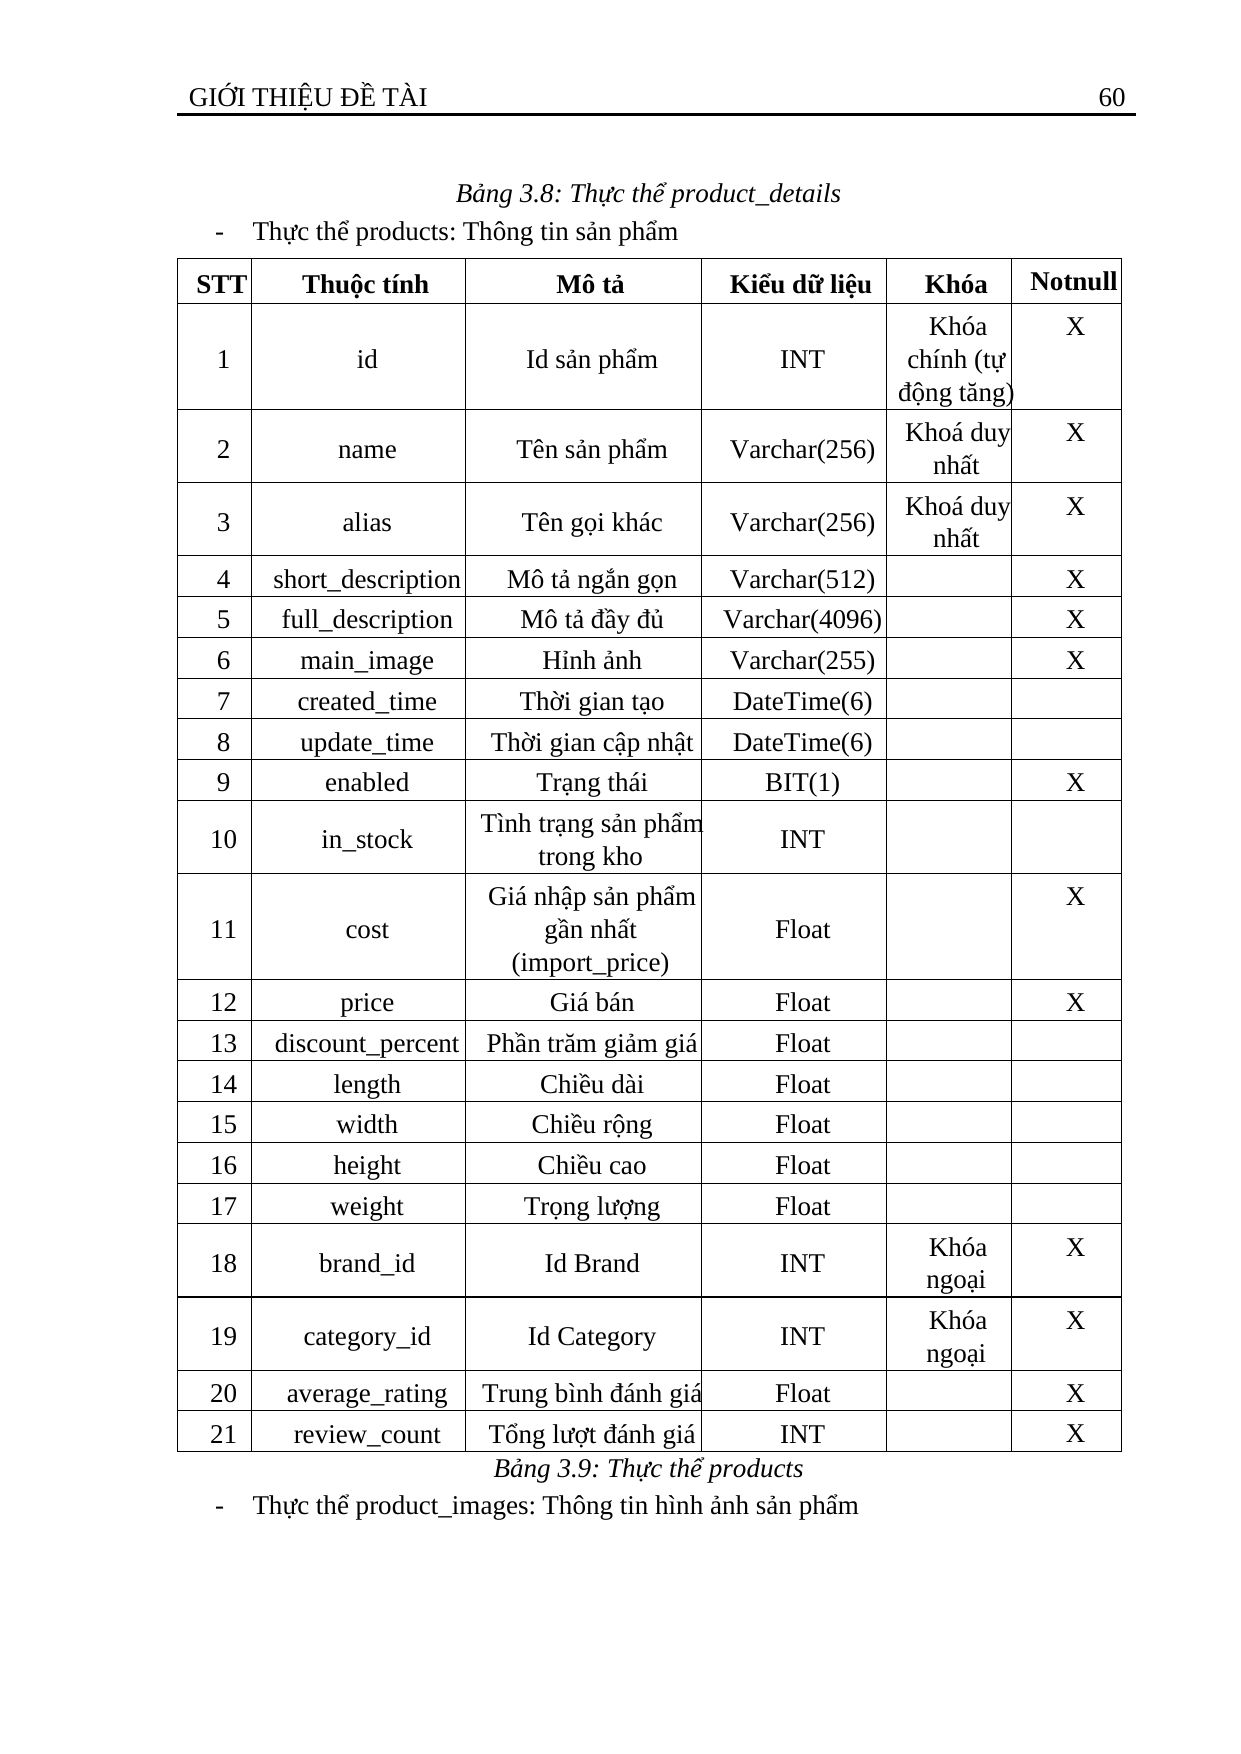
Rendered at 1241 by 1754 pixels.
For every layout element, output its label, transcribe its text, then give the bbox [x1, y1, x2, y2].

table_cell Mô tả đầy đủ [466, 597, 701, 637]
table_cell Id Brand [466, 1224, 701, 1296]
table_cell 18 [178, 1224, 251, 1296]
table_cell [887, 556, 1011, 596]
table_cell Float [702, 1061, 886, 1101]
table_cell Tình trạng sản phẩm trong kho [466, 801, 701, 873]
table_cell [1012, 1061, 1121, 1101]
table_cell 6 [178, 638, 251, 678]
table_cell 3 [178, 483, 251, 555]
table_cell Khóa chính (tự động tăng) [887, 304, 1011, 409]
table_cell Varchar(255) [702, 638, 886, 678]
table_cell INT [702, 801, 886, 873]
table_cell in_stock [252, 801, 465, 873]
table_cell [1012, 1184, 1121, 1223]
table_cell Float [702, 874, 886, 979]
table_cell INT [702, 1224, 886, 1296]
table_cell 1 [178, 304, 251, 409]
table_cell [1012, 1143, 1121, 1183]
table_cell INT [702, 304, 886, 409]
table_cell main_image [252, 638, 465, 678]
table_cell [1012, 719, 1121, 759]
table_cell Mô tả ngắn gọn [466, 556, 701, 596]
table_cell cost [252, 874, 465, 979]
table_cell Chiều dài [466, 1061, 701, 1101]
table_cell [887, 638, 1011, 678]
table_cell [1012, 801, 1121, 873]
table_cell [887, 801, 1011, 873]
table_cell [887, 1143, 1011, 1183]
table_cell 20 [178, 1371, 251, 1410]
table_cell Varchar(512) [702, 556, 886, 596]
table_cell X [1012, 760, 1121, 800]
table_cell Varchar(256) [702, 483, 886, 555]
table_cell Giá bán [466, 980, 701, 1020]
table_cell X [1012, 1224, 1121, 1296]
table_cell [887, 679, 1011, 718]
table_cell Float [702, 1143, 886, 1183]
table_cell 12 [178, 980, 251, 1020]
table_cell Trọng lượng [466, 1184, 701, 1223]
table_cell brand_id [252, 1224, 465, 1296]
table_cell [887, 597, 1011, 637]
table_cell full_description [252, 597, 465, 637]
text Bảng 3.9: Thực thể products [177, 1452, 1122, 1483]
table_cell Float [702, 1102, 886, 1142]
table_cell [1012, 679, 1121, 718]
table_cell 14 [178, 1061, 251, 1101]
table_header STT [178, 259, 251, 303]
table_cell short_description [252, 556, 465, 596]
table_cell Float [702, 980, 886, 1020]
table_cell 17 [178, 1184, 251, 1223]
list Thực thể product_images: Thông tin hình ảnh sản phẩm [215, 1489, 1136, 1521]
table_cell 2 [178, 410, 251, 482]
table_cell [887, 760, 1011, 800]
table_cell Khoá duy nhất [887, 410, 1011, 482]
table_cell [887, 719, 1011, 759]
table_cell [887, 1184, 1011, 1223]
table_cell [887, 1102, 1011, 1142]
table_cell average_rating [252, 1371, 465, 1410]
table_cell length [252, 1061, 465, 1101]
table_cell Tên gọi khác [466, 483, 701, 555]
table_cell X [1012, 483, 1121, 555]
table_cell [887, 1411, 1011, 1451]
table_cell Khóa ngoại [887, 1298, 1011, 1369]
table_cell category_id [252, 1298, 465, 1369]
table_cell X [1012, 304, 1121, 409]
table_cell weight [252, 1184, 465, 1223]
table_cell enabled [252, 760, 465, 800]
table_cell 13 [178, 1021, 251, 1060]
table_cell [1012, 1102, 1121, 1142]
table_cell Giá nhập sản phẩm gần nhất (import_price) [466, 874, 701, 979]
table_cell 5 [178, 597, 251, 637]
table_cell 21 [178, 1411, 251, 1451]
table_cell X [1012, 638, 1121, 678]
table_cell 15 [178, 1102, 251, 1142]
table_header Kiểu dữ liệu [702, 259, 886, 303]
table_cell [887, 1061, 1011, 1101]
table_cell [887, 980, 1011, 1020]
table_cell INT [702, 1298, 886, 1369]
table_cell [1012, 1021, 1121, 1060]
table_cell X [1012, 874, 1121, 979]
table_cell alias [252, 483, 465, 555]
table_cell Khoá duy nhất [887, 483, 1011, 555]
table_cell X [1012, 980, 1121, 1020]
table_cell Tổng lượt đánh giá [466, 1411, 701, 1451]
table_cell [887, 1021, 1011, 1060]
table_cell X [1012, 410, 1121, 482]
table_cell X [1012, 1411, 1121, 1451]
table_cell Tên sản phẩm [466, 410, 701, 482]
table_cell Chiều cao [466, 1143, 701, 1183]
table_cell Thời gian tạo [466, 679, 701, 718]
table_cell Phần trăm giảm giá [466, 1021, 701, 1060]
table_cell update_time [252, 719, 465, 759]
table_header Khóa [887, 259, 1011, 303]
table_cell 11 [178, 874, 251, 979]
table_cell 8 [178, 719, 251, 759]
table_cell Varchar(4096) [702, 597, 886, 637]
table_cell DateTime(6) [702, 679, 886, 718]
table_cell 19 [178, 1298, 251, 1369]
text Bảng 3.8: Thực thể product_details [177, 177, 1122, 208]
table_cell Id sản phẩm [466, 304, 701, 409]
table_cell Chiều rộng [466, 1102, 701, 1142]
table_cell Float [702, 1371, 886, 1410]
table_cell Float [702, 1184, 886, 1223]
table_cell BIT(1) [702, 760, 886, 800]
table_cell Hỉnh ảnh [466, 638, 701, 678]
table_cell Id Category [466, 1298, 701, 1369]
table_cell [887, 1371, 1011, 1410]
table_cell Trạng thái [466, 760, 701, 800]
table_cell name [252, 410, 465, 482]
table_cell Trung bình đánh giá [466, 1371, 701, 1410]
table_cell id [252, 304, 465, 409]
table_header Thuộc tính [252, 259, 465, 303]
table_cell Float [702, 1021, 886, 1060]
table_cell 4 [178, 556, 251, 596]
table_cell 10 [178, 801, 251, 873]
table_header Notnull [1012, 259, 1121, 303]
table_cell created_time [252, 679, 465, 718]
table_cell height [252, 1143, 465, 1183]
table_cell X [1012, 1371, 1121, 1410]
table_cell 9 [178, 760, 251, 800]
table_cell INT [702, 1411, 886, 1451]
table_cell [887, 874, 1011, 979]
table_cell Varchar(256) [702, 410, 886, 482]
table_header Mô tả [466, 259, 701, 303]
table_cell discount_percent [252, 1021, 465, 1060]
table_cell Thời gian cập nhật [466, 719, 701, 759]
table_cell X [1012, 556, 1121, 596]
table_cell review_count [252, 1411, 465, 1451]
table_cell 7 [178, 679, 251, 718]
table_cell DateTime(6) [702, 719, 886, 759]
table_cell X [1012, 1298, 1121, 1369]
table_cell Khóa ngoại [887, 1224, 1011, 1296]
table_cell price [252, 980, 465, 1020]
list Thực thể products: Thông tin sản phẩm [215, 214, 1136, 246]
table_cell X [1012, 597, 1121, 637]
table_cell 16 [178, 1143, 251, 1183]
table_cell width [252, 1102, 465, 1142]
